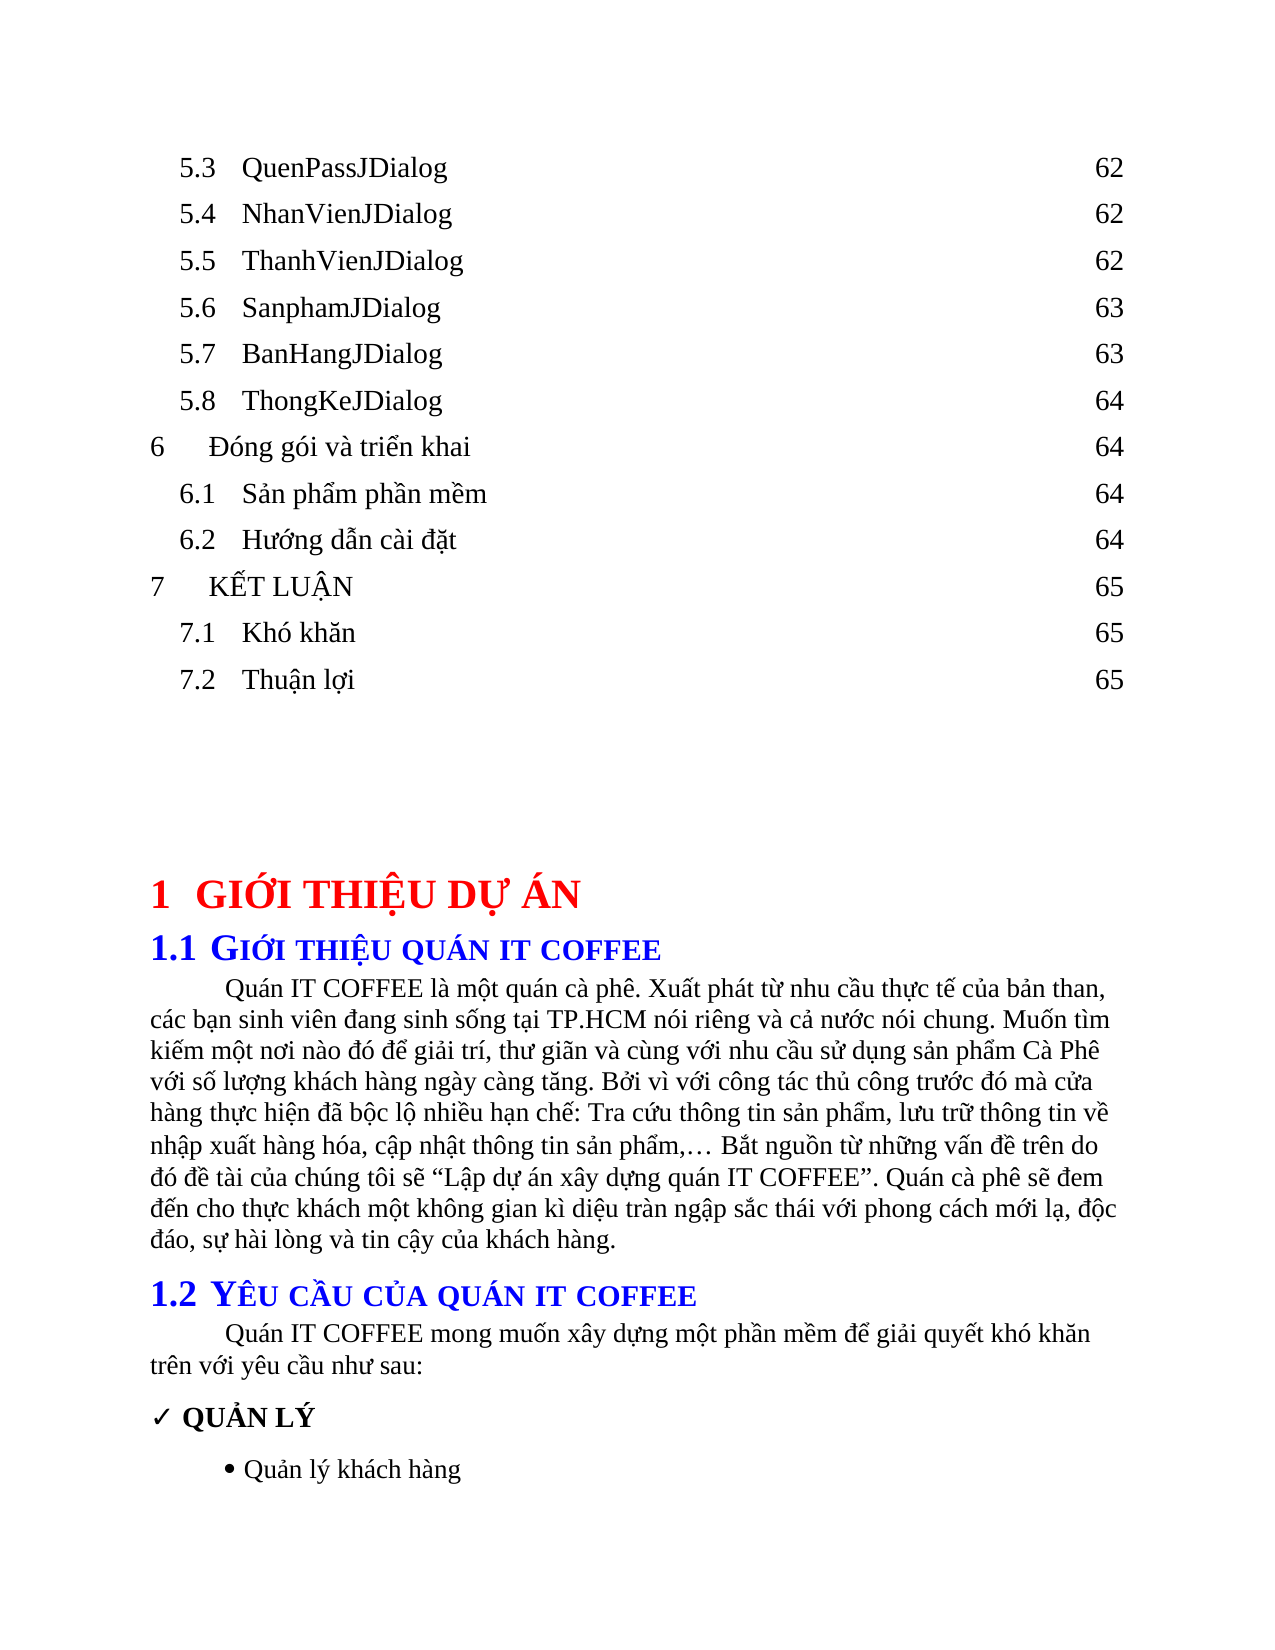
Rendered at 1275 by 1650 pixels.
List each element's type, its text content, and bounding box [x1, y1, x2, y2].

text Quán IT COFFEE là một quán cà phê. Xuất phát từ nhu cầu thực tế của bản than, các bạn sinh viên đang sinh sống tại TP.HCM nói riêng và cả nước nói chung. Muốn tìm kiếm một nơi nào đó để giải trí, thư giãn và cùng với nhu cầu sử dụng sản phẩm Cà Phê với số lượng khách hàng ngày càng tăng. Bởi vì với công tác thủ công trước đó mà cửa hàng thực hiện đã bộc lộ nhiều hạn chế: Tra cứu thông tin sản phẩm, lưu trữ thông tin về nhập xuất hàng hóa, cập nhật thông tin sản phẩm,… Bắt nguồn từ những vấn đề trên do đó đề tài của chúng tôi sẽ “Lập dự án xây dựng quán IT COFFEE”. Quán cà phê sẽ đem đến cho thực khách một không gian kì diệu tràn ngập sắc thái với phong cách mới lạ, độc đáo, sự hài lòng và tin cậy của khách hàng. [150, 972, 1125, 1254]
subtitle Giới thiệu dự án [150, 869, 1125, 917]
list Quản lý khách hàng [225, 1453, 1125, 1484]
subtitle Yêu cầu của quán it coffee [150, 1271, 1125, 1314]
subtitle Giới thiệu quán it coffee [150, 925, 1125, 968]
text Quán IT COFFEE mong muốn xây dựng một phần mềm để giải quyết khó khăn trên với yêu cầu như sau: [150, 1318, 1125, 1380]
text ✓ QUẢN LÝ [150, 1397, 1125, 1436]
